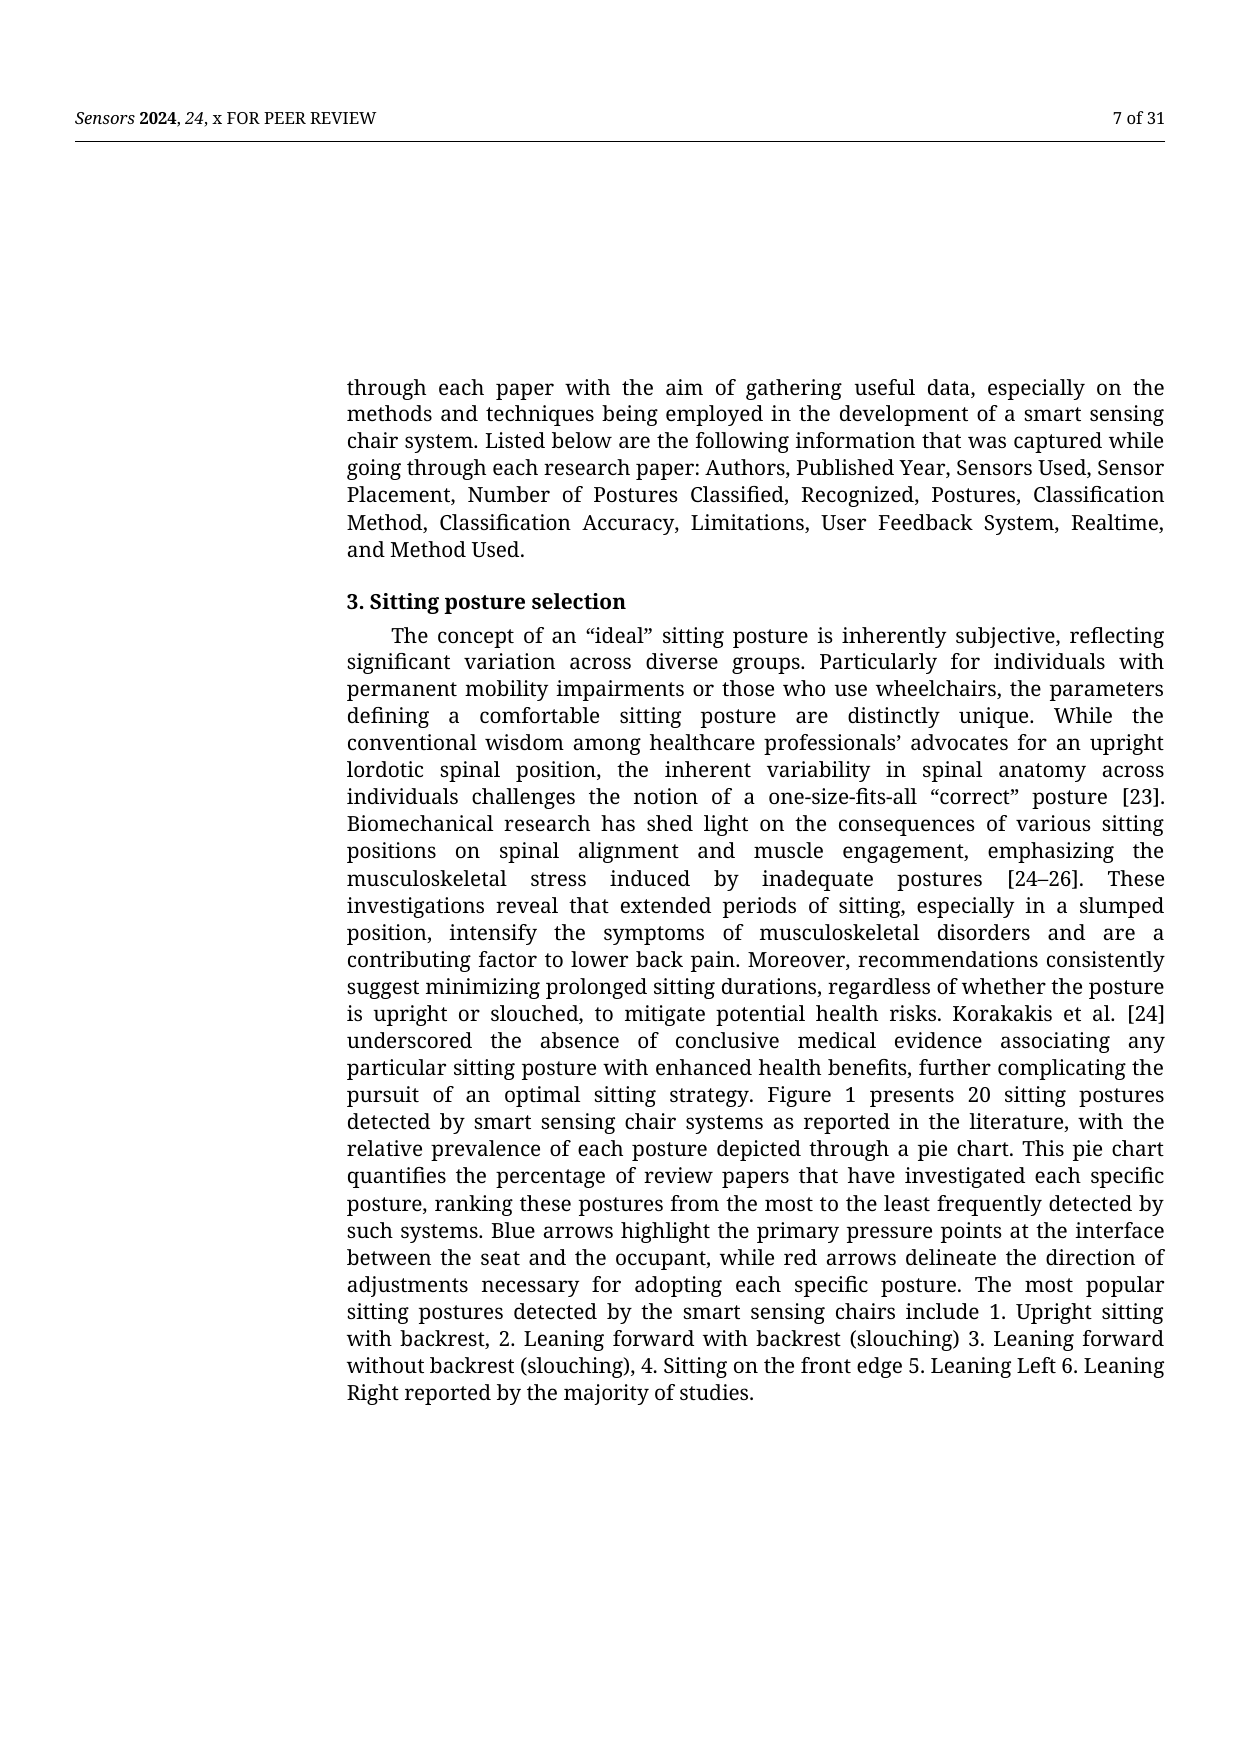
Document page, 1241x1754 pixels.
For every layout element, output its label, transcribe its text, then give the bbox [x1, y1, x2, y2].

text The concept of an “ideal” sitting posture is inherently subjective, reflecting significant variation across diverse groups. Particularly for individuals with permanent mobility impairments or those who use wheelchairs, the parameters defining a comfortable sitting posture are distinctly unique. While the conventional wisdom among healthcare professionals’ advocates for an upright lordotic spinal position, the inherent variability in spinal anatomy across individuals challenges the notion of a one-size-fits-all “correct” posture [23]. Biomechanical research has shed light on the consequences of various sitting positions on spinal alignment and muscle engagement, emphasizing the musculoskeletal stress induced by inadequate postures [24–26]. These investigations reveal that extended periods of sitting, especially in a slumped position, intensify the symptoms of musculoskeletal disorders and are a contributing factor to lower back pain. Moreover, recommendations consistently suggest minimizing prolonged sitting durations, regardless of whether the posture is upright or slouched, to mitigate potential health risks. Korakakis et al. [24] underscored the absence of conclusive medical evidence associating any particular sitting posture with enhanced health benefits, further complicating the pursuit of an optimal sitting strategy. Figure 1 presents 20 sitting postures detected by smart sensing chair systems as reported in the literature, with the relative prevalence of each posture depicted through a pie chart. This pie chart quantifies the percentage of review papers that have investigated each specific posture, ranking these postures from the most to the least frequently detected by such systems. Blue arrows highlight the primary pressure points at the interface between the seat and the occupant, while red arrows delineate the direction of adjustments necessary for adopting each specific posture. The most popular sitting postures detected by the smart sensing chairs include 1. Upright sitting with backrest, 2. Leaning forward with backrest (slouching) 3. Leaning forward without backrest (slouching), 4. Sitting on the front edge 5. Leaning Left 6. Leaning Right reported by the majority of studies. [347, 621, 1165, 1407]
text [347, 374, 1165, 563]
subtitle 3. Sitting posture selection [347, 588, 1165, 615]
